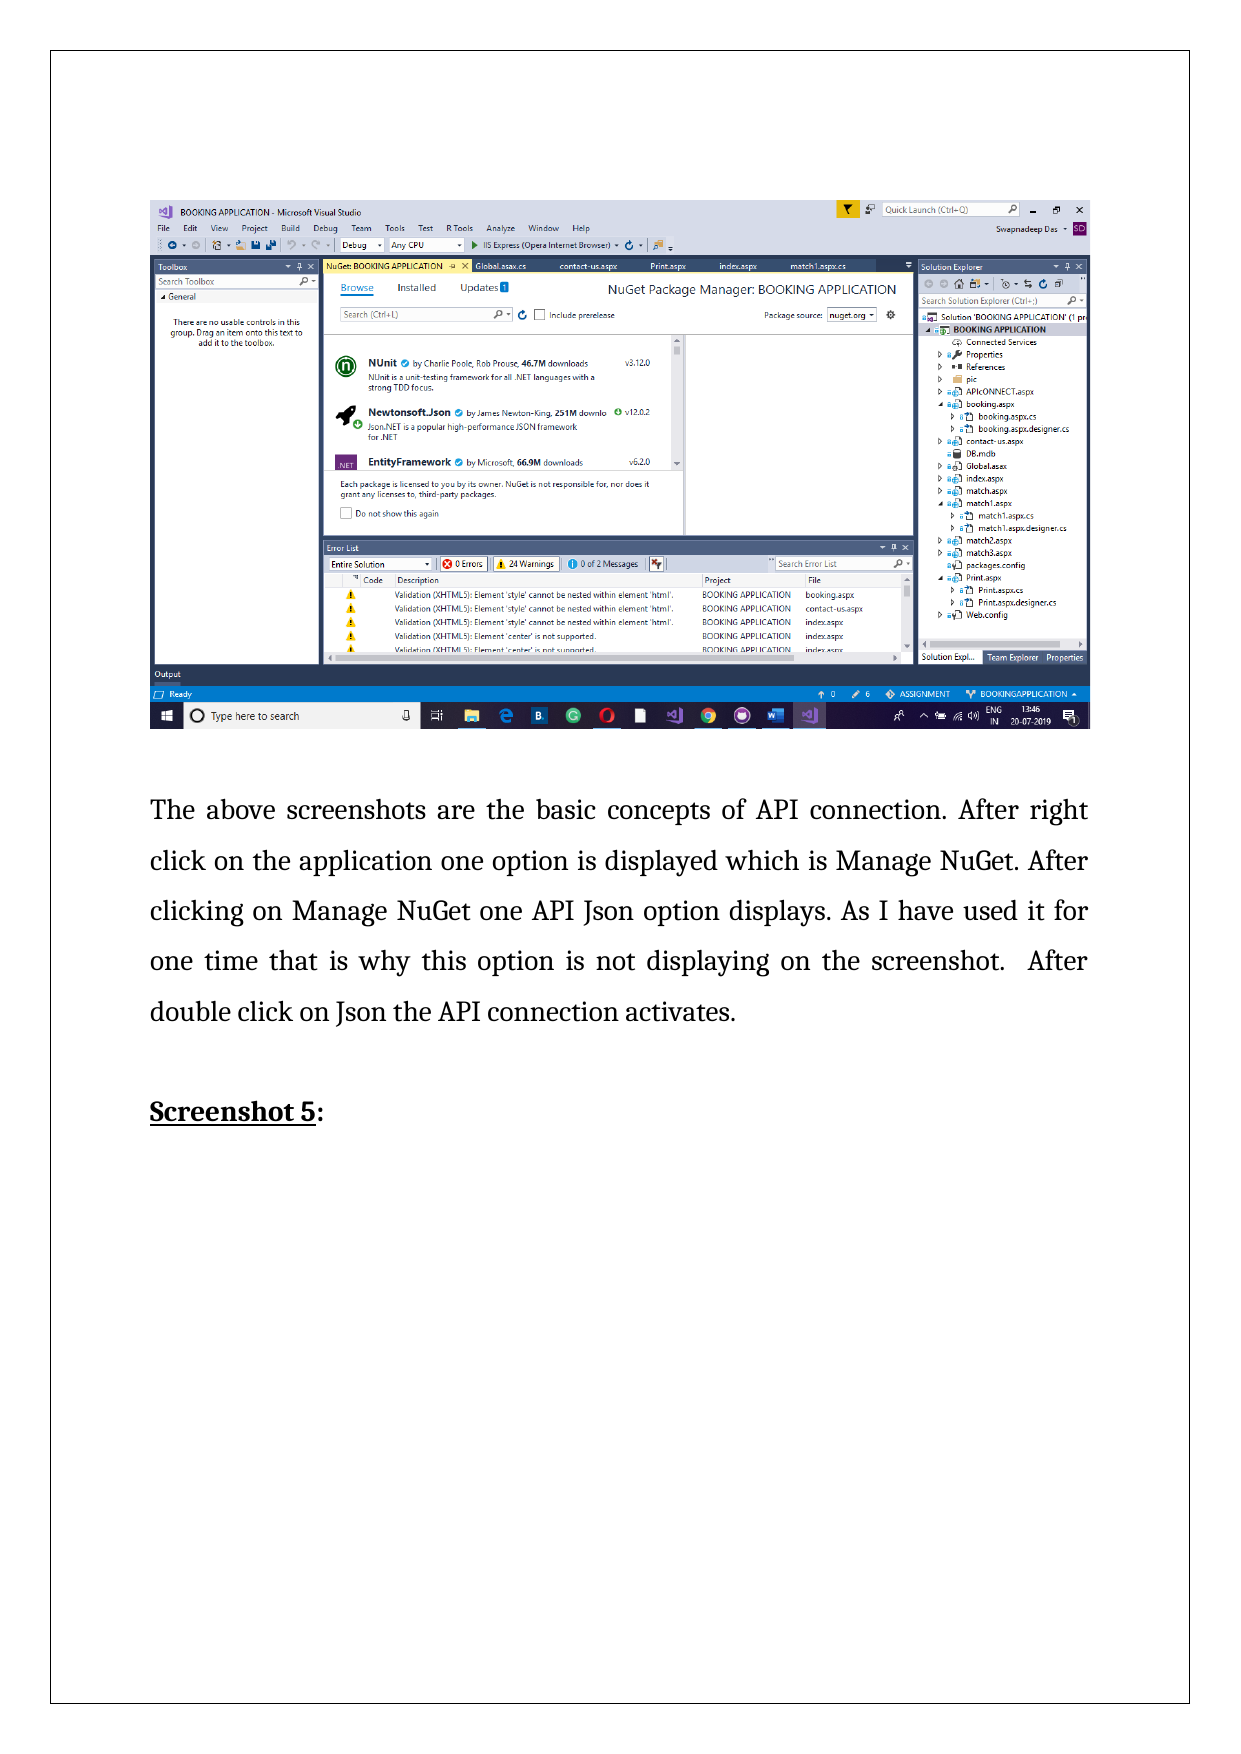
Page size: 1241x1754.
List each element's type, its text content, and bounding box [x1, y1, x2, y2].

text Screenshot 5: [150, 1095, 1090, 1129]
text The above screenshots are the basic concepts of API connection. After right click on the application one option is displayed which is Manage NuGet. After clicking on Manage NuGet one API Json option displays. As I have used it for one time that is why this option is not displaying on the screenshot. After double click on Json the API connection activates. [150, 793, 1090, 1028]
picture [150, 200, 1091, 729]
